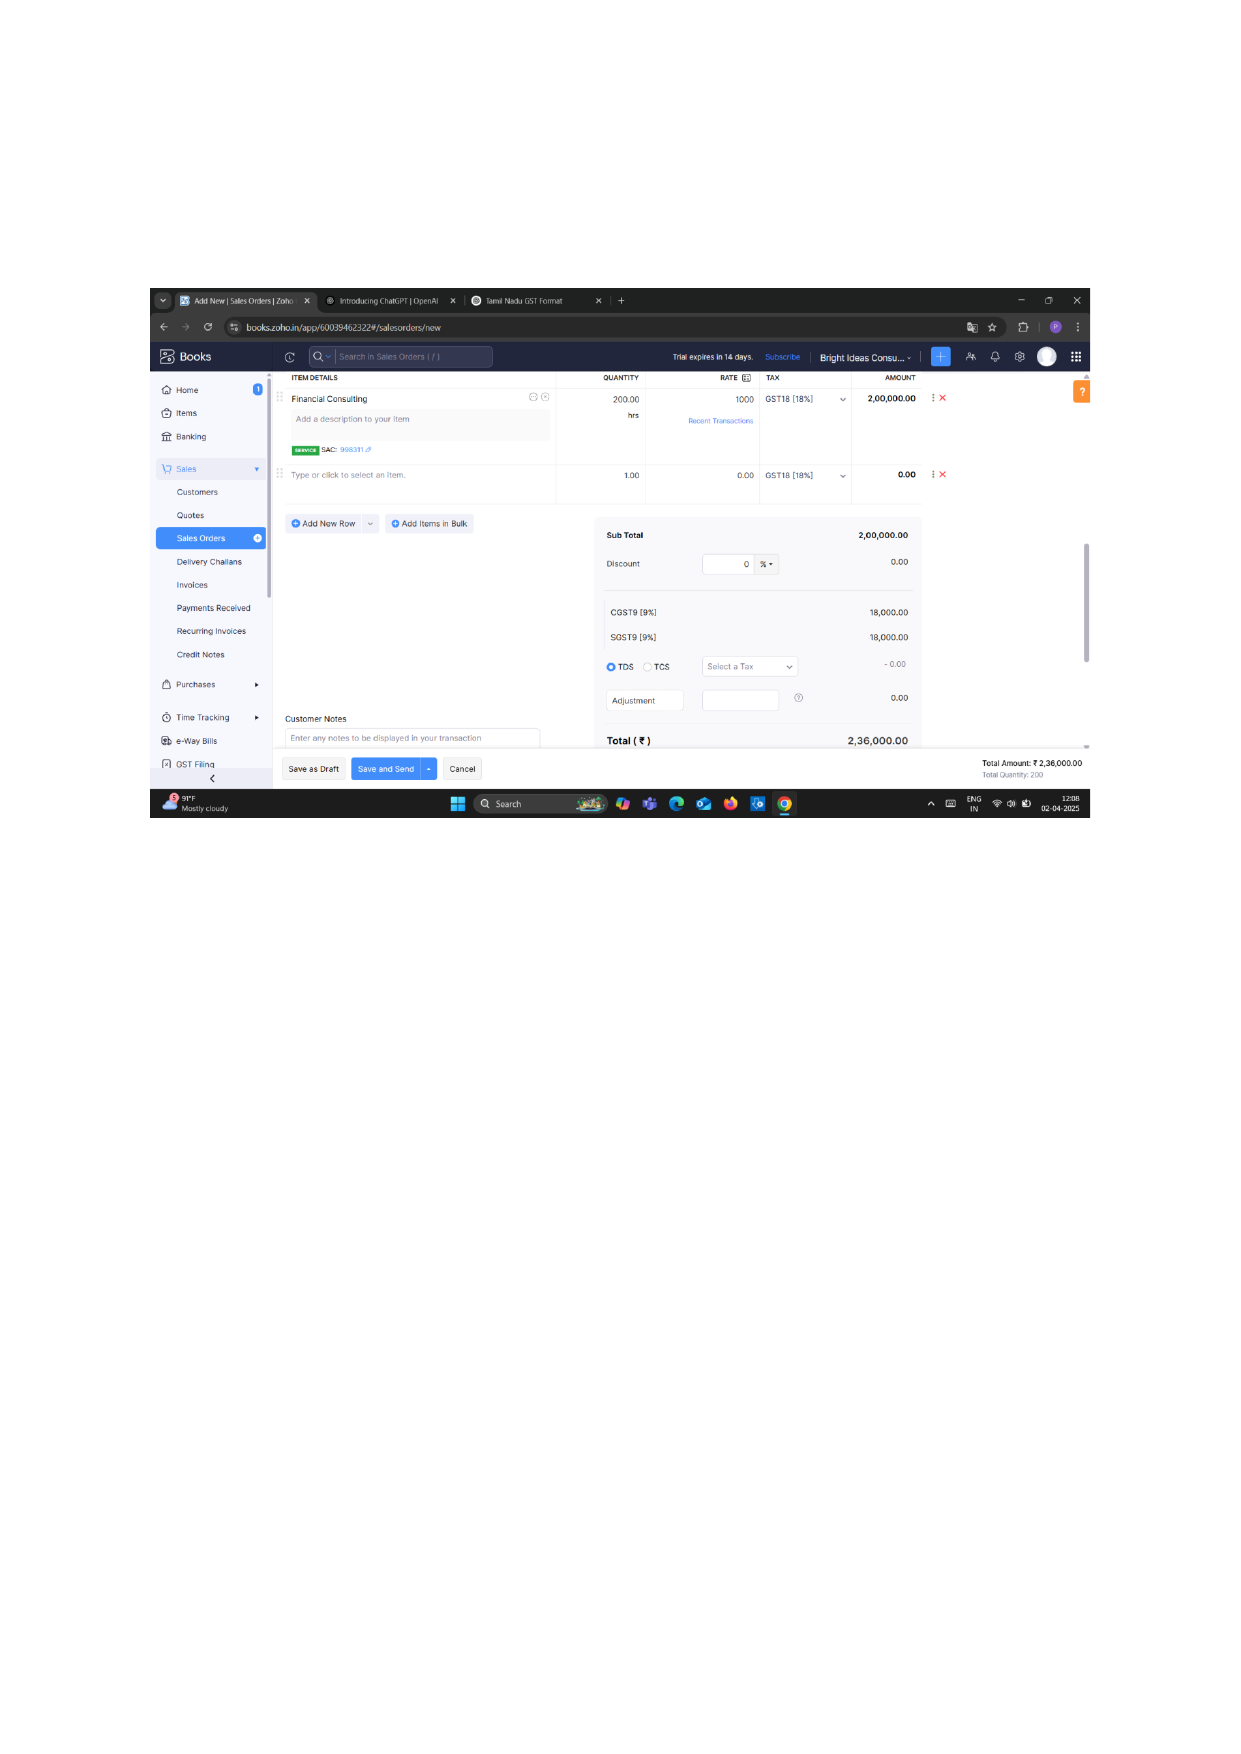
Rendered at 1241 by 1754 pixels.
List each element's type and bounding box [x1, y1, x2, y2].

picture [150, 288, 1091, 818]
